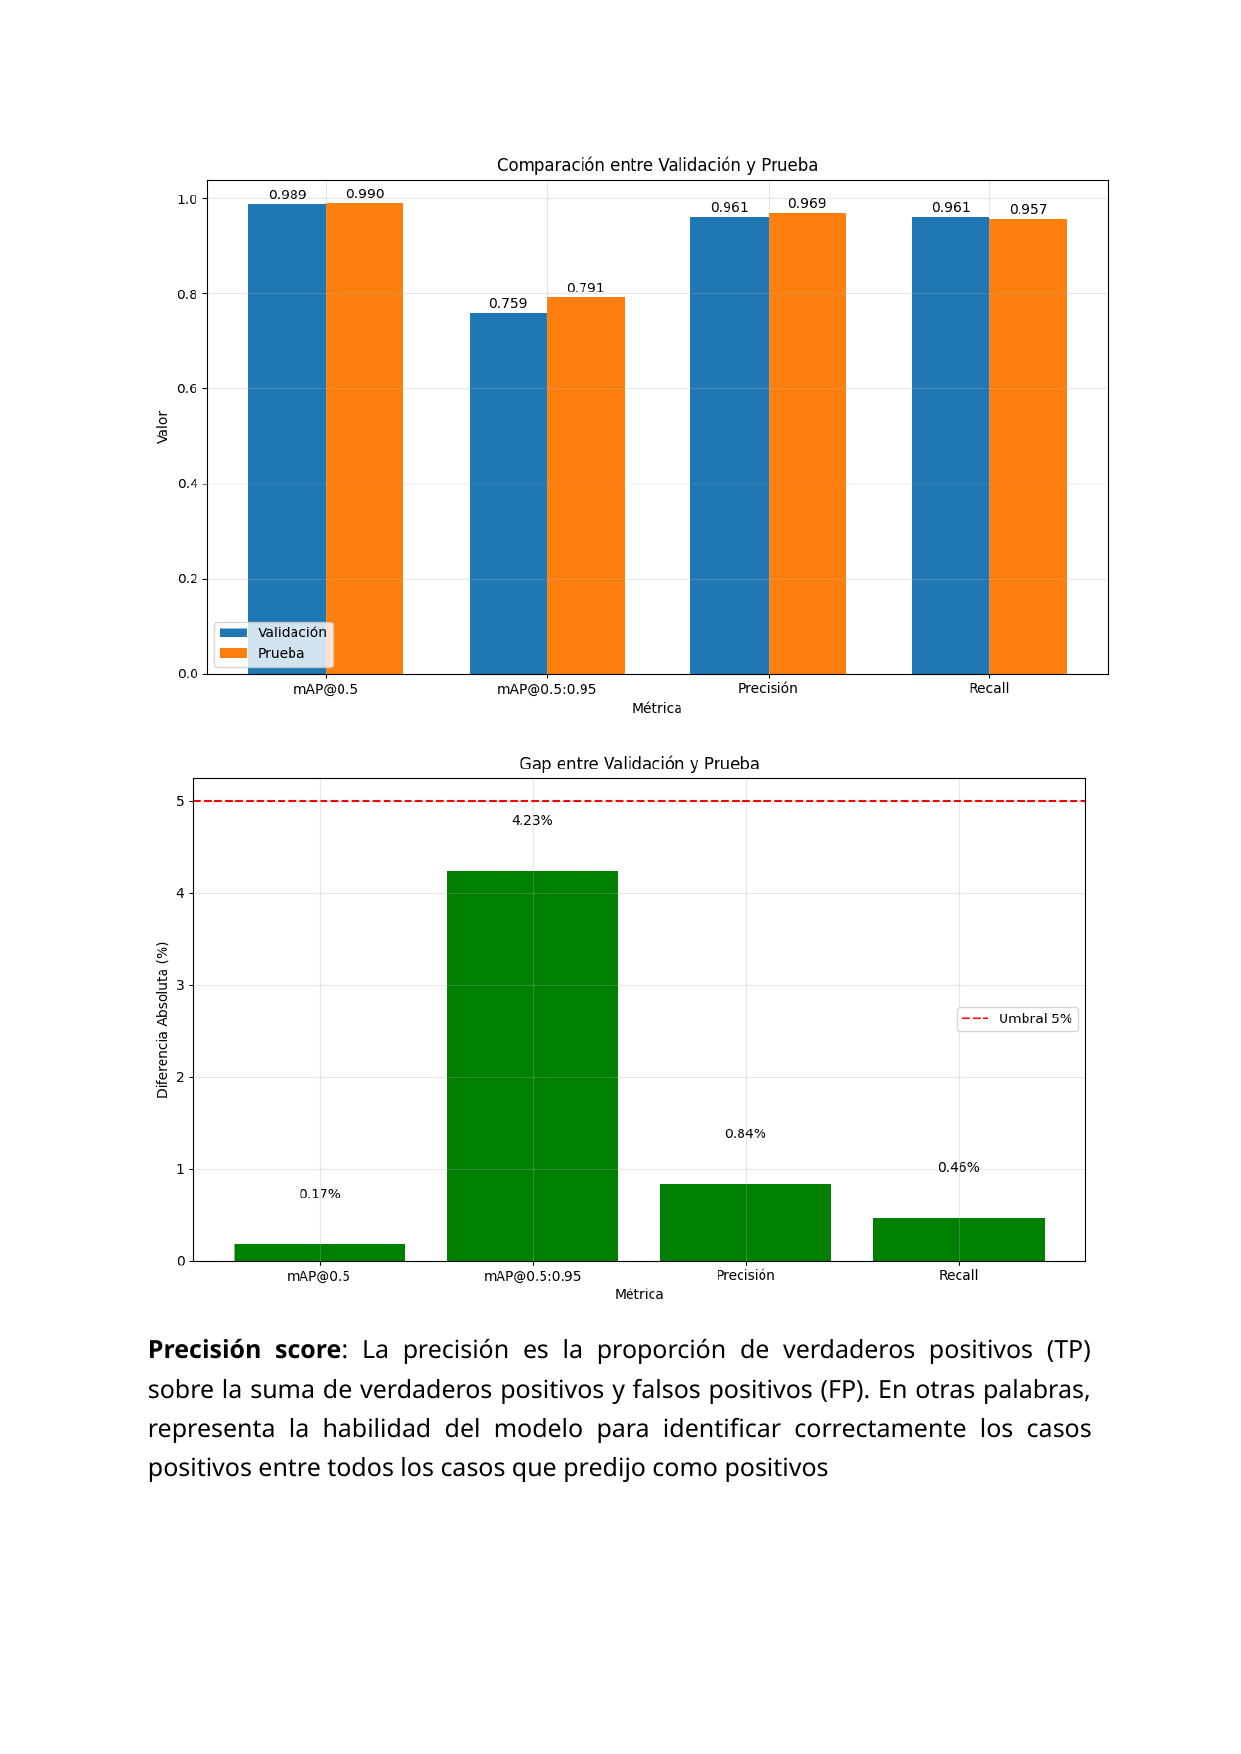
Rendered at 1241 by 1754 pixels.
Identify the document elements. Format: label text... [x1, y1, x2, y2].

picture [147, 147, 1116, 725]
text Precisión score: La precisión es la proporción de verdaderos positivos (TP) sobre la suma de verdaderos positivos y falsos positivos (FP). En otras palabras, representa la habilidad del modelo para identificar correctamente los casos positivos entre todos los casos que predijo como positivos [148, 1332, 1092, 1484]
picture [147, 746, 1093, 1311]
